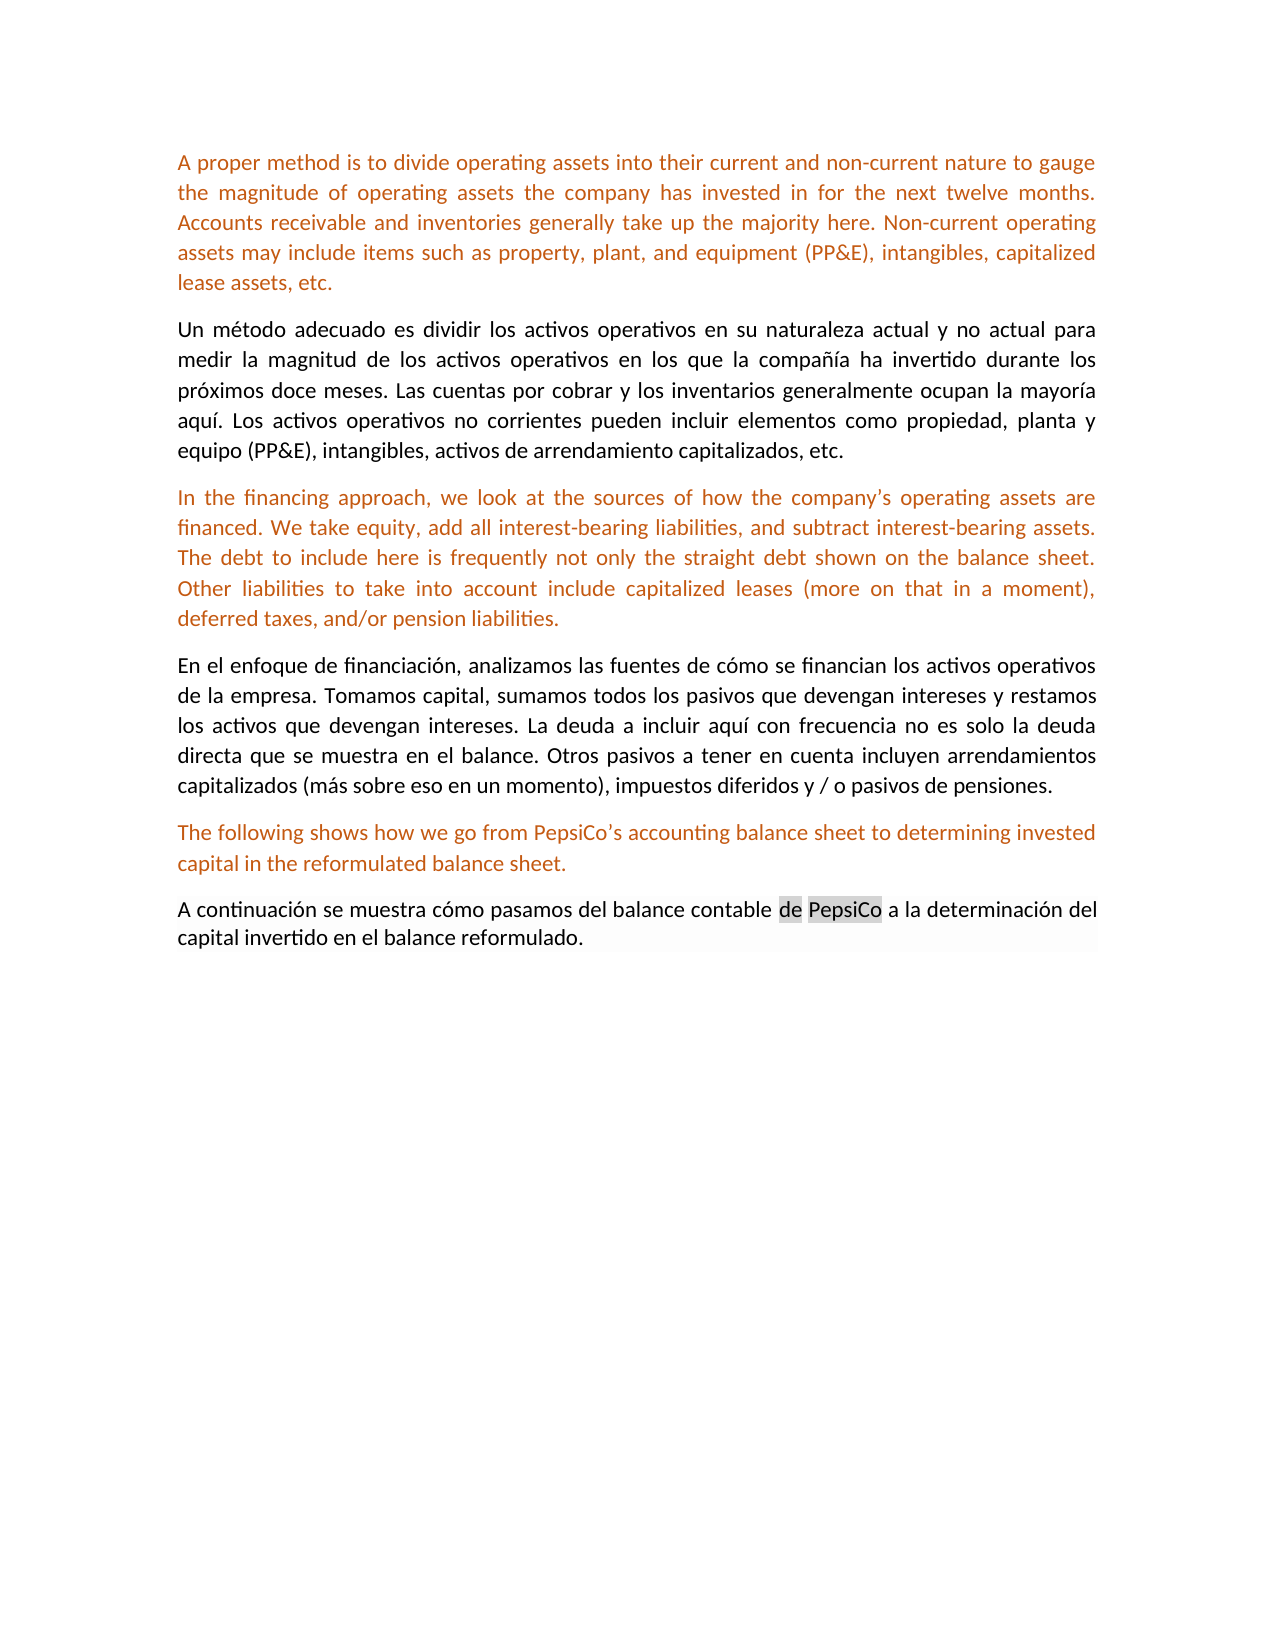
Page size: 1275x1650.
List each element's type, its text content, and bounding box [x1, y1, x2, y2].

text En el enfoque de financiación, analizamos las fuentes de cómo se financian los activos operativos de la empresa. Tomamos capital, sumamos todos los pasivos que devengan intereses y restamos los activos que devengan intereses. La deuda a incluir aquí con frecuencia no es solo la deuda directa que se muestra en el balance. Otros pasivos a tener en cuenta incluyen arrendamientos capitalizados (más sobre eso en un momento), impuestos diferidos y / o pasivos de pensiones. [177, 651, 1098, 799]
text The following shows how we go from PepsiCo’s accounting balance sheet to determining invested capital in the reformulated balance sheet. [177, 818, 1098, 877]
text In the financing approach, we look at the sources of how the company’s operating assets are financed. We take equity, add all interest-bearing liabilities, and subtract interest-bearing assets. The debt to include here is frequently not only the straight debt shown on the balance sheet. Other liabilities to take into account include capitalized leases (more on that in a moment), deferred taxes, and/or pension liabilities. [177, 483, 1098, 632]
text A proper method is to divide operating assets into their current and non-current nature to gauge the magnitude of operating assets the company has invested in for the next twelve months. Accounts receivable and inventories generally take up the majority here. Non-current operating assets may include items such as property, plant, and equipment (PP&E), intangibles, capitalized lease assets, etc. [177, 148, 1098, 296]
text A continuación se muestra cómo pasamos del balance contable de PepsiCo a la determinación del capital invertido en el balance reformulado. [177, 896, 1098, 952]
text Un método adecuado es dividir los activos operativos en su naturaleza actual y no actual para medir la magnitud de los activos operativos en los que la compañía ha invertido durante los próximos doce meses. Las cuentas por cobrar y los inventarios generalmente ocupan la mayoría aquí. Los activos operativos no corrientes pueden incluir elementos como propiedad, planta y equipo (PP&E), intangibles, activos de arrendamiento capitalizados, etc. [177, 315, 1098, 464]
